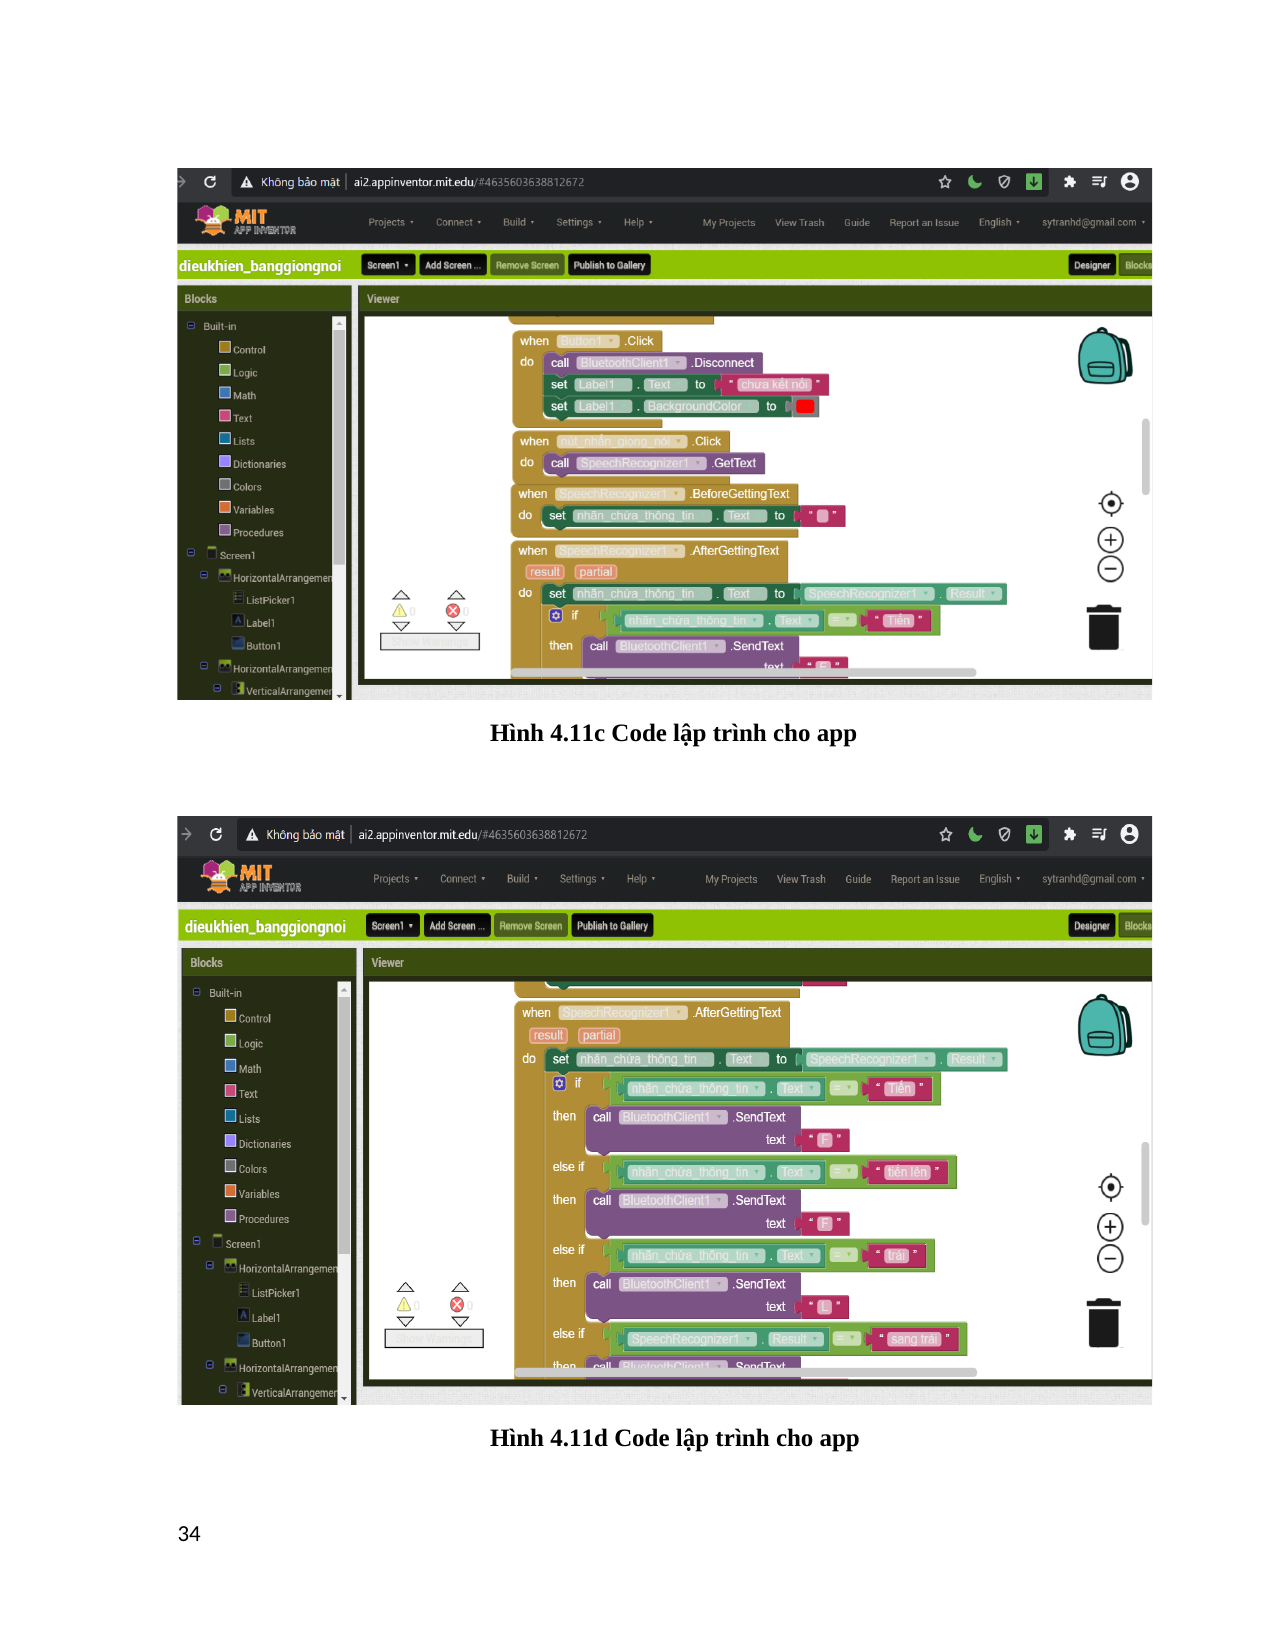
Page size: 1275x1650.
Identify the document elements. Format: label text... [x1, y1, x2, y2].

picture [177, 168, 1153, 700]
text Hình 4.11d Code lập trình cho app [177, 1423, 1157, 1452]
text Hình 4.11c Code lập trình cho app [177, 718, 1157, 747]
picture [177, 816, 1153, 1405]
